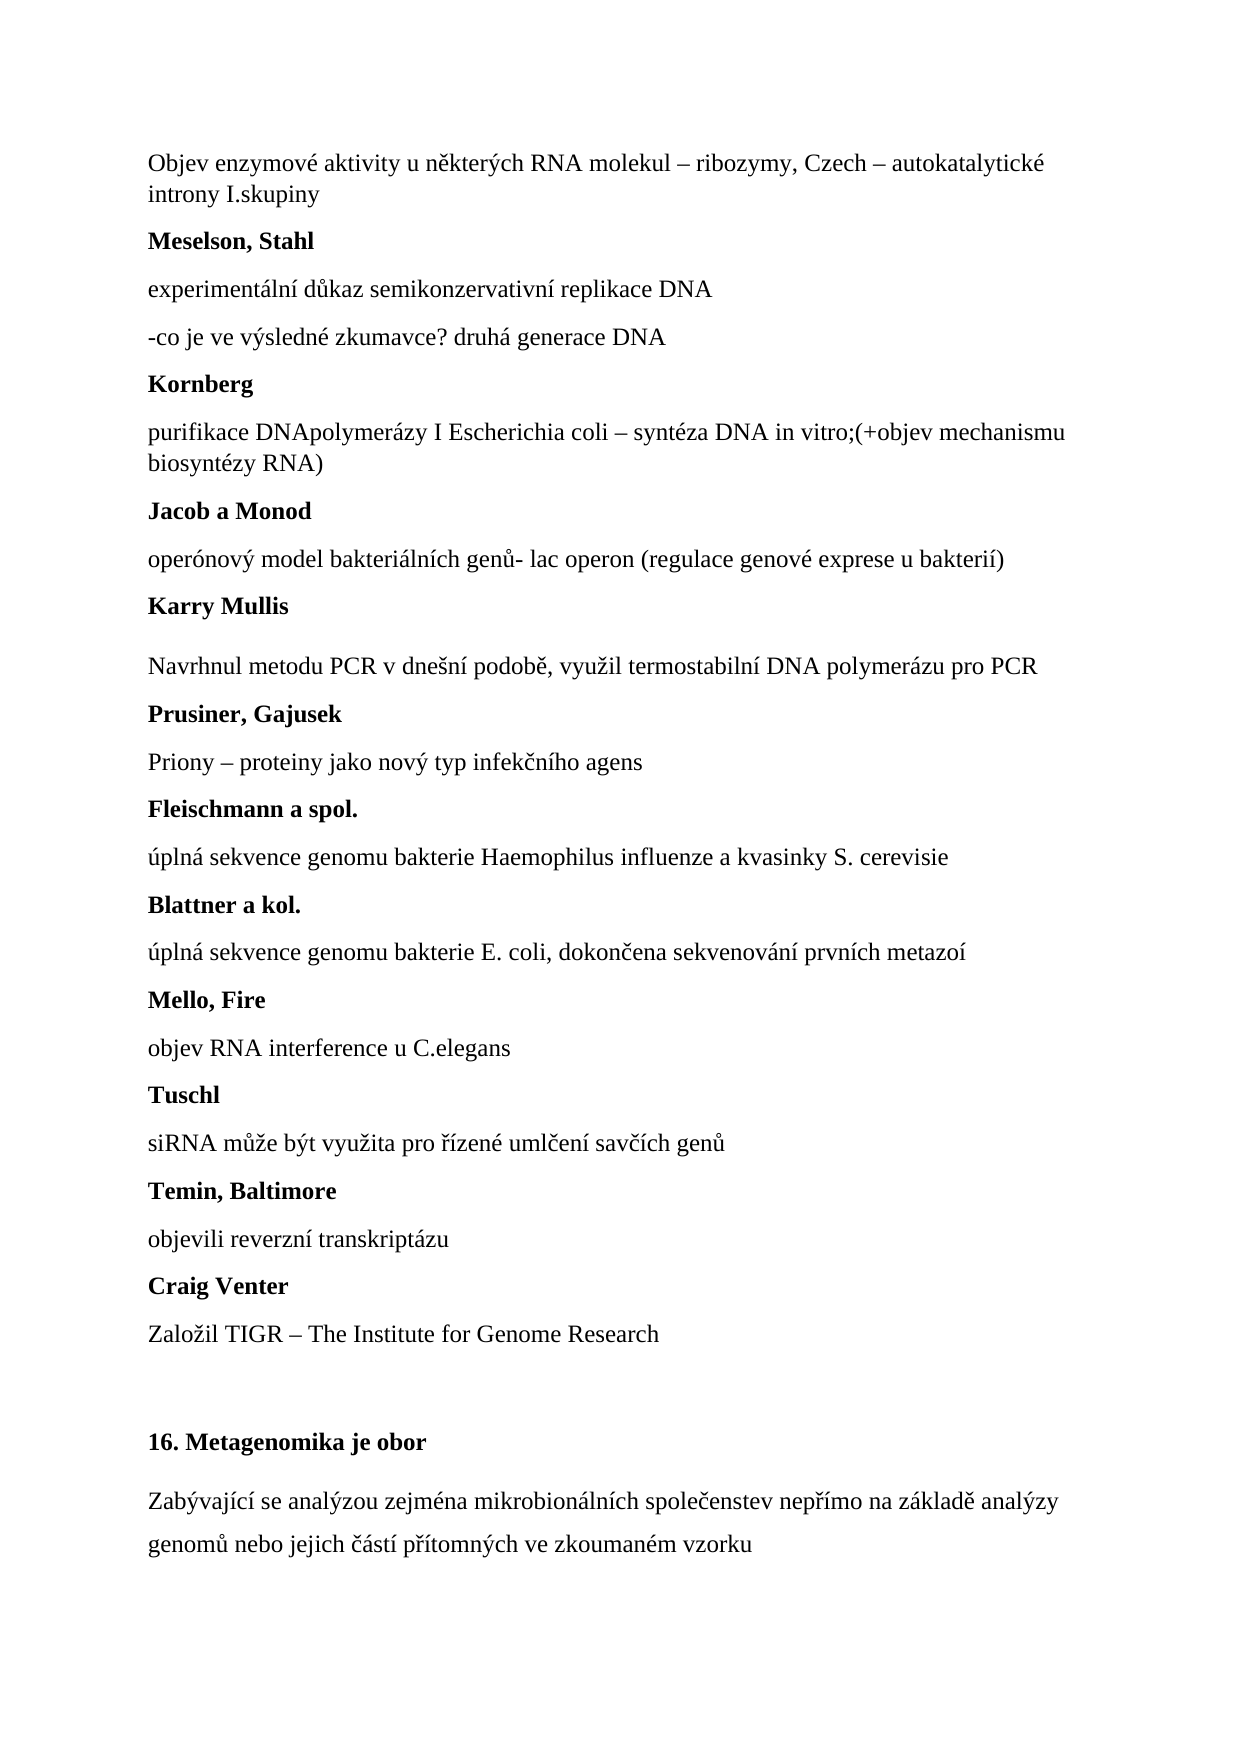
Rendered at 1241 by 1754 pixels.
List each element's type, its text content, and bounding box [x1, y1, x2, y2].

text Objev enzymové aktivity u některých RNA molekul – ribozymy, Czech – autokatalytické introny I.skupiny [148, 148, 1093, 207]
text 16. Metagenomika je obor [148, 1427, 1093, 1455]
text siRNA může být využita pro řízené umlčení savčích genů [148, 1128, 1093, 1157]
text úplná sekvence genomu bakterie Haemophilus influenze a kvasinky S. cerevisie [148, 842, 1093, 871]
text Karry Mullis [148, 591, 1093, 620]
text Priony – proteiny jako nový typ infekčního agens [148, 747, 1093, 775]
text objevili reverzní transkriptázu [148, 1224, 1093, 1252]
text Blattner a kol. [148, 890, 1093, 918]
text Craig Venter [148, 1271, 1093, 1300]
text Kornberg [148, 369, 1093, 398]
text Temin, Baltimore [148, 1176, 1093, 1205]
text operónový model bakteriálních genů- lac operon (regulace genové exprese u bakterií) [148, 544, 1093, 572]
text Jacob a Monod [148, 496, 1093, 525]
text Tuschl [148, 1081, 1093, 1109]
text Fleischmann a spol. [148, 794, 1093, 823]
text experimentální důkaz semikonzervativní replikace DNA [148, 274, 1093, 303]
text Navrhnul metodu PCR v dnešní podobě, využil termostabilní DNA polymerázu pro PCR [148, 651, 1093, 680]
text Mello, Fire [148, 985, 1093, 1014]
text Zabývající se analýzou zejména mikrobionálních společenstev nepřímo na základě analýzy genomů nebo jejich částí přítomných ve zkoumaném vzorku [148, 1486, 1093, 1558]
text Prusiner, Gajusek [148, 699, 1093, 728]
text -co je ve výsledné zkumavce? druhá generace DNA [148, 322, 1093, 351]
text objev RNA interference u C.elegans [148, 1033, 1093, 1062]
text úplná sekvence genomu bakterie E. coli, dokončena sekvenování prvních metazoí [148, 937, 1093, 966]
text Založil TIGR – The Institute for Genome Research [148, 1319, 1093, 1348]
text purifikace DNApolymerázy I Escherichia coli – syntéza DNA in vitro;(+objev mechanismu biosyntézy RNA) [148, 417, 1093, 477]
text Meselson, Stahl [148, 226, 1093, 255]
